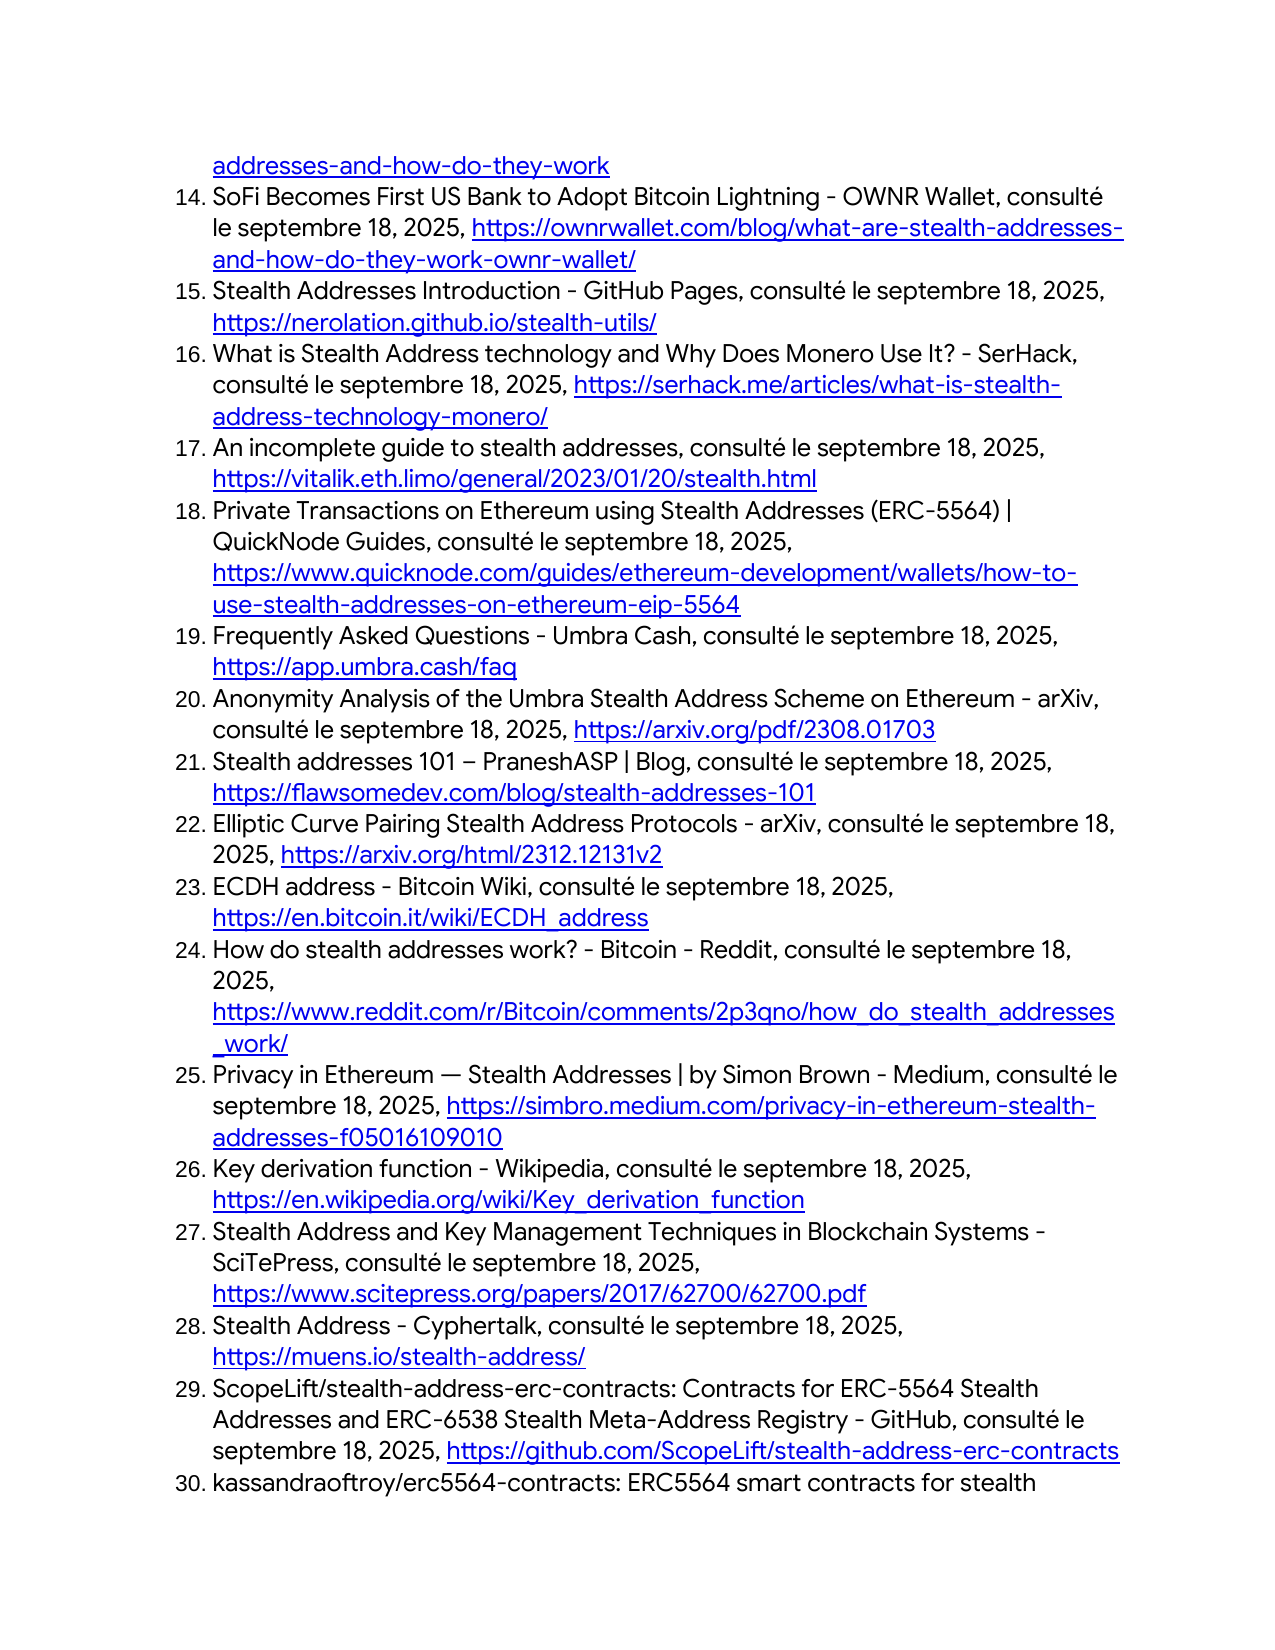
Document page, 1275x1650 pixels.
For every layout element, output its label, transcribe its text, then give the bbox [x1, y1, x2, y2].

list Elliptic Curve Pairing Stealth Address Protocols - arXiv, consulté le septembre 18, 2025, https://arxiv.org/html/2312.12131v2 [175, 808, 1125, 871]
list How do stealth addresses work? - Bitcoin - Reddit, consulté le septembre 18, 2025, https://www.reddit.com/r/Bitcoin/comments/2p3qno/how_do_stealth_addresses_work/ [175, 934, 1125, 1059]
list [175, 1467, 1125, 1498]
list Privacy in Ethereum — Stealth Addresses | by Simon Brown - Medium, consulté le septembre 18, 2025, https://simbro.medium.com/privacy-in-ethereum-stealth-addresses-f05016109010 [175, 1059, 1125, 1153]
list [175, 150, 1125, 181]
list SoFi Becomes First US Bank to Adopt Bitcoin Lightning - OWNR Wallet, consulté le septembre 18, 2025, https://ownrwallet.com/blog/what-are-stealth-addresses-and-how-do-they-work-ownr-wallet/ [175, 181, 1125, 275]
list What is Stealth Address technology and Why Does Monero Use It? - SerHack, consulté le septembre 18, 2025, https://serhack.me/articles/what-is-stealth-address-technology-monero/ [175, 338, 1125, 432]
list Private Transactions on Ethereum using Stealth Addresses (ERC-5564) | QuickNode Guides, consulté le septembre 18, 2025, https://www.quicknode.com/guides/ethereum-development/wallets/how-to-use-stealth-addresses-on-ethereum-eip-5564 [175, 495, 1125, 620]
list Frequently Asked Questions - Umbra Cash, consulté le septembre 18, 2025, https://app.umbra.cash/faq [175, 620, 1125, 683]
list ScopeLift/stealth-address-erc-contracts: Contracts for ERC-5564 Stealth Addresses and ERC-6538 Stealth Meta-Address Registry - GitHub, consulté le septembre 18, 2025, https://github.com/ScopeLift/stealth-address-erc-contracts [175, 1373, 1125, 1467]
list Stealth addresses 101 – PraneshASP | Blog, consulté le septembre 18, 2025, https://flawsomedev.com/blog/stealth-addresses-101 [175, 746, 1125, 808]
list Anonymity Analysis of the Umbra Stealth Address Scheme on Ethereum - arXiv, consulté le septembre 18, 2025, https://arxiv.org/pdf/2308.01703 [175, 683, 1125, 746]
list Stealth Addresses Introduction - GitHub Pages, consulté le septembre 18, 2025, https://nerolation.github.io/stealth-utils/ [175, 275, 1125, 338]
list ECDH address - Bitcoin Wiki, consulté le septembre 18, 2025, https://en.bitcoin.it/wiki/ECDH_address [175, 871, 1125, 934]
list An incomplete guide to stealth addresses, consulté le septembre 18, 2025, https://vitalik.eth.limo/general/2023/01/20/stealth.html [175, 432, 1125, 495]
list Key derivation function - Wikipedia, consulté le septembre 18, 2025, https://en.wikipedia.org/wiki/Key_derivation_function [175, 1153, 1125, 1216]
list Stealth Address and Key Management Techniques in Blockchain Systems - SciTePress, consulté le septembre 18, 2025, https://www.scitepress.org/papers/2017/62700/62700.pdf [175, 1216, 1125, 1310]
list Stealth Address - Cyphertalk, consulté le septembre 18, 2025, https://muens.io/stealth-address/ [175, 1310, 1125, 1373]
